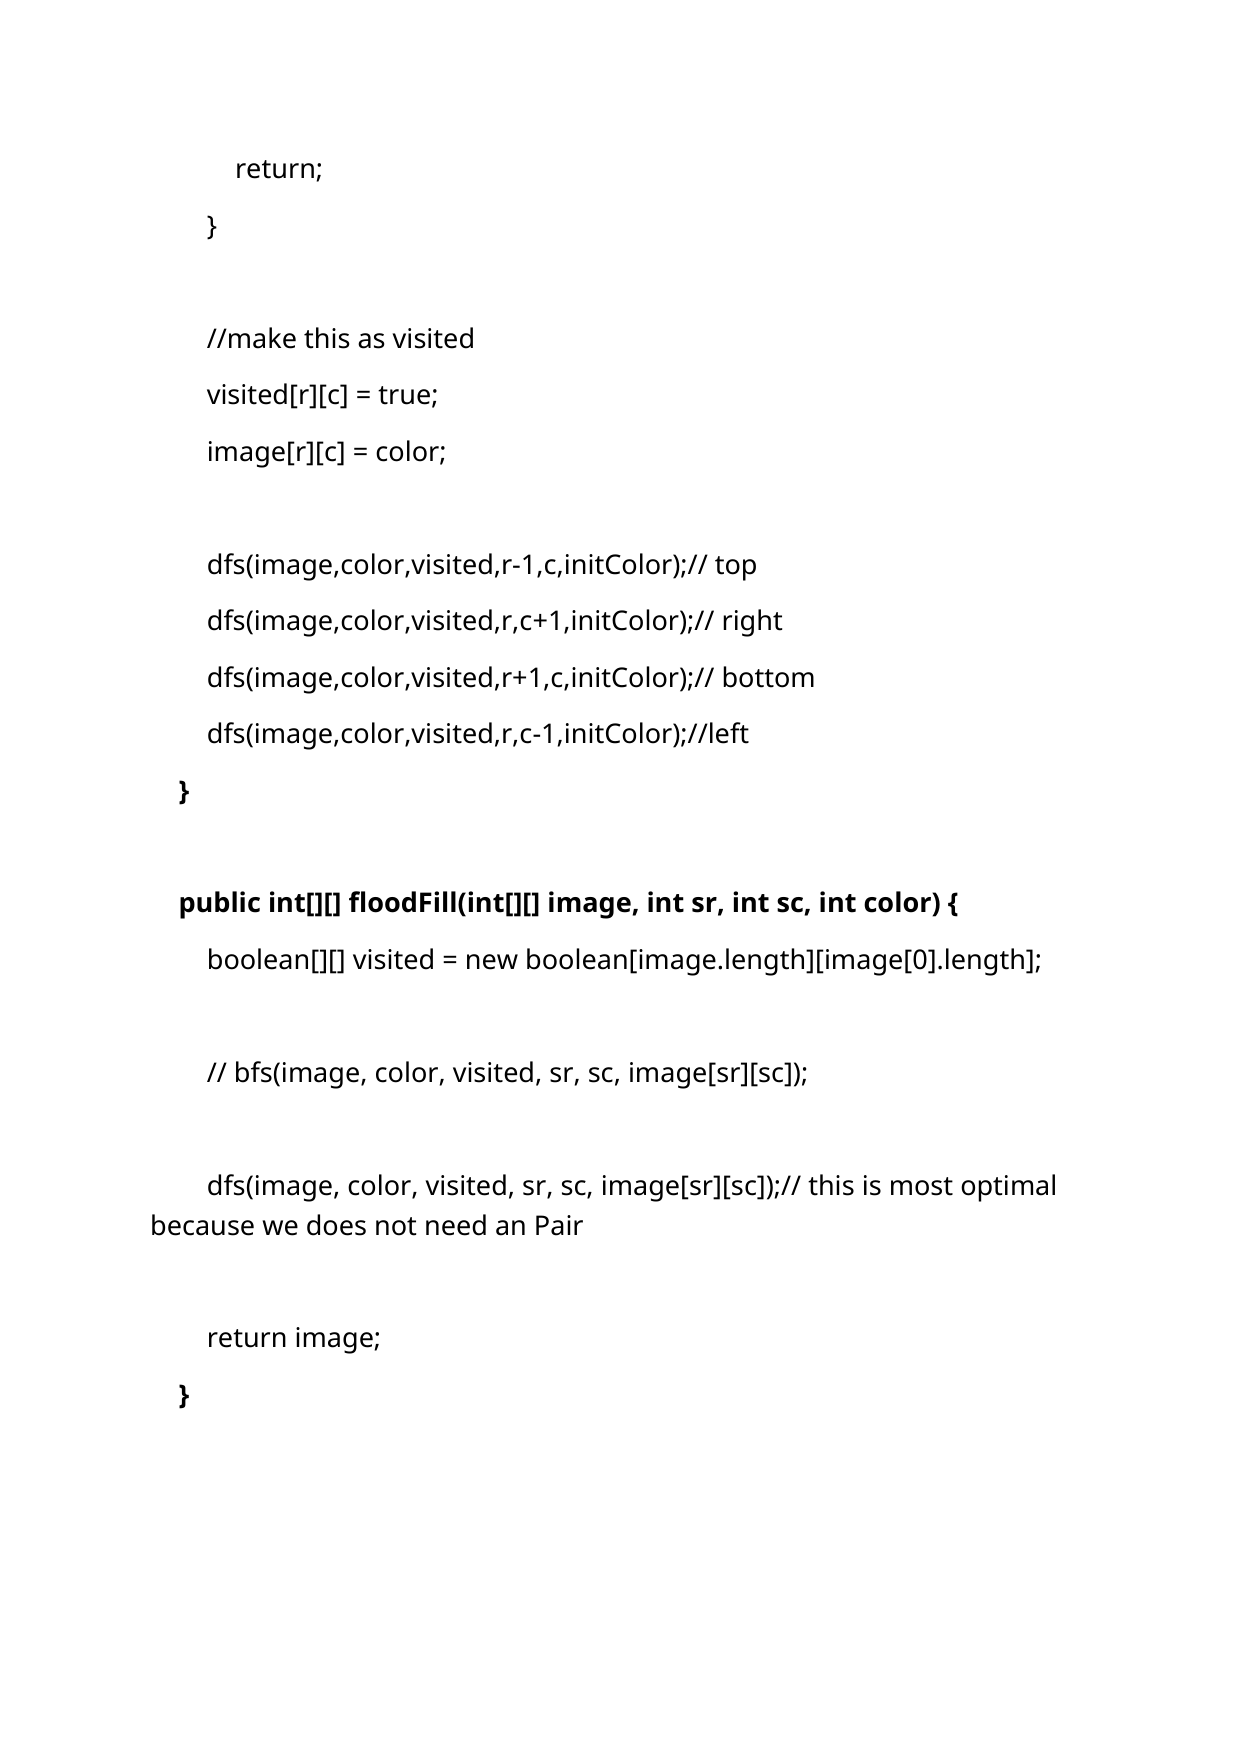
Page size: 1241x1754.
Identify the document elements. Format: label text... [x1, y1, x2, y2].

text dfs(image,color,visited,r,c+1,initColor);// right [150, 602, 1090, 638]
text // bfs(image, color, visited, sr, sc, image[sr][sc]); [150, 1053, 1090, 1090]
text //make this as visited [150, 319, 1090, 356]
text dfs(image, color, visited, sr, sc, image[sr][sc]);// this is most optimal because we does not need an Pair [150, 1166, 1090, 1243]
text public int[][] floodFill(int[][] image, int sr, int sc, int color) { [150, 884, 1090, 921]
text dfs(image,color,visited,r,c-1,initColor);//left [150, 714, 1090, 751]
text } [150, 771, 1090, 808]
text } [150, 206, 1090, 243]
text return; [150, 150, 1090, 187]
text boolean[][] visited = new boolean[image.length][image[0].length]; [150, 940, 1090, 977]
text visited[r][c] = true; [150, 376, 1090, 413]
text image[r][c] = color; [150, 432, 1090, 469]
text dfs(image,color,visited,r-1,c,initColor);// top [150, 545, 1090, 582]
text return image; [150, 1319, 1090, 1356]
text } [150, 1375, 1090, 1412]
text dfs(image,color,visited,r+1,c,initColor);// bottom [150, 658, 1090, 695]
